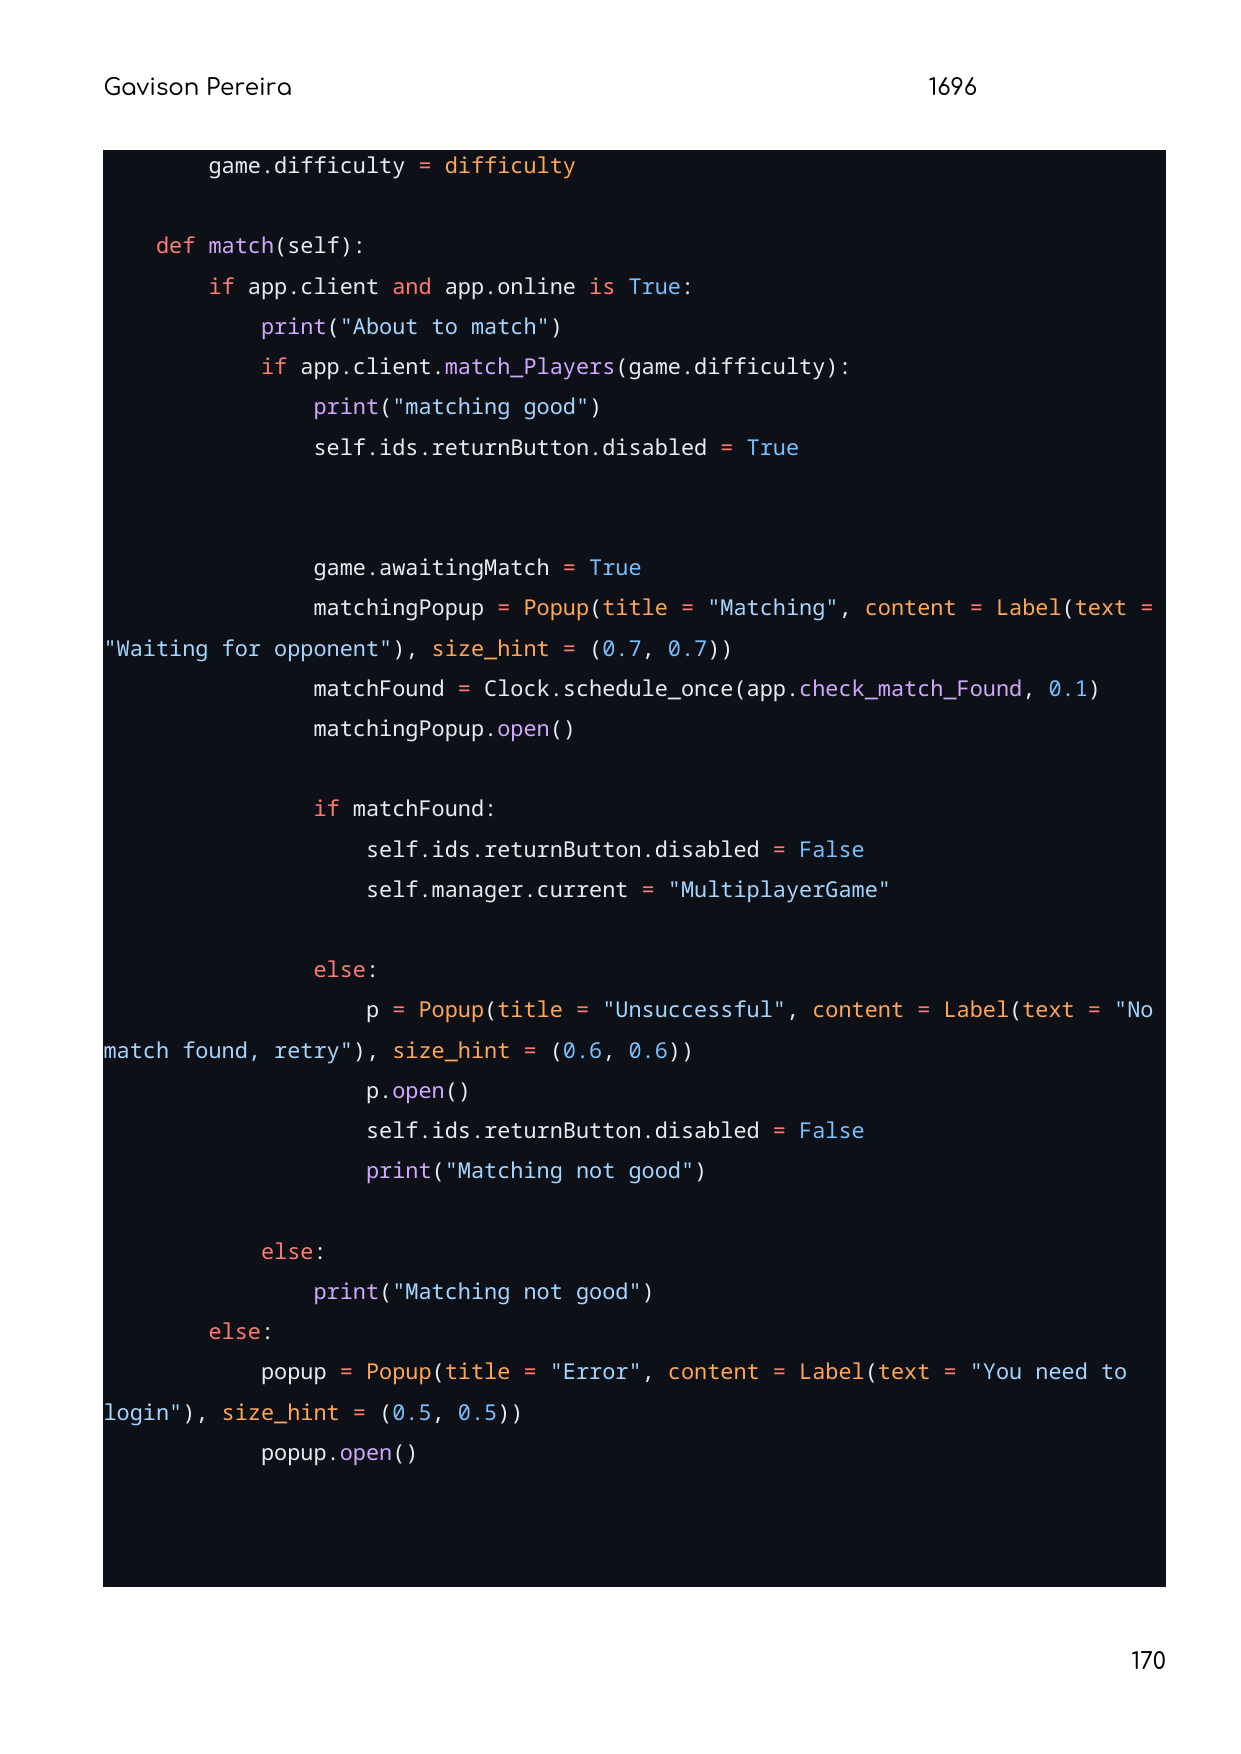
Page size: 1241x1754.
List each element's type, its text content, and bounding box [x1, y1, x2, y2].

text if app.client and app.online is True: [103, 271, 1166, 300]
text print("Matching not good") [103, 1276, 1166, 1306]
text print("About to match") [103, 311, 1166, 341]
text else: [103, 1316, 1166, 1346]
text matchingPopup = Popup(title = "Matching", content = Label(text = "Waiting for opponent"), size_hint = (0.7, 0.7)) [103, 592, 1166, 662]
text else: [103, 1236, 1166, 1265]
text game.awaitingMatch = True [103, 552, 1166, 582]
text matchingPopup.open() [103, 713, 1166, 743]
text print("matching good") [103, 391, 1166, 421]
text print("Matching not good") [103, 1155, 1166, 1185]
text if matchFound: [103, 793, 1166, 823]
text if app.client.match_Players(game.difficulty): [103, 351, 1166, 381]
text p.open() [103, 1075, 1166, 1104]
text popup = Popup(title = "Error", content = Label(text = "You need to login"), size_hint = (0.5, 0.5)) [103, 1356, 1166, 1426]
text else: [103, 954, 1166, 984]
text self.manager.current = "MultiplayerGame" [103, 874, 1166, 903]
text self.ids.returnButton.disabled = False [103, 833, 1166, 863]
text def match(self): [103, 230, 1166, 260]
text self.ids.returnButton.disabled = False [103, 1115, 1166, 1145]
text popup.open() [103, 1437, 1166, 1466]
text matchFound = Clock.schedule_once(app.check_match_Found, 0.1) [103, 673, 1166, 702]
text game.difficulty = difficulty [103, 150, 1166, 180]
text p = Popup(title = "Unsuccessful", content = Label(text = "No match found, retry"), size_hint = (0.6, 0.6)) [103, 994, 1166, 1064]
text self.ids.returnButton.disabled = True [103, 431, 1166, 461]
